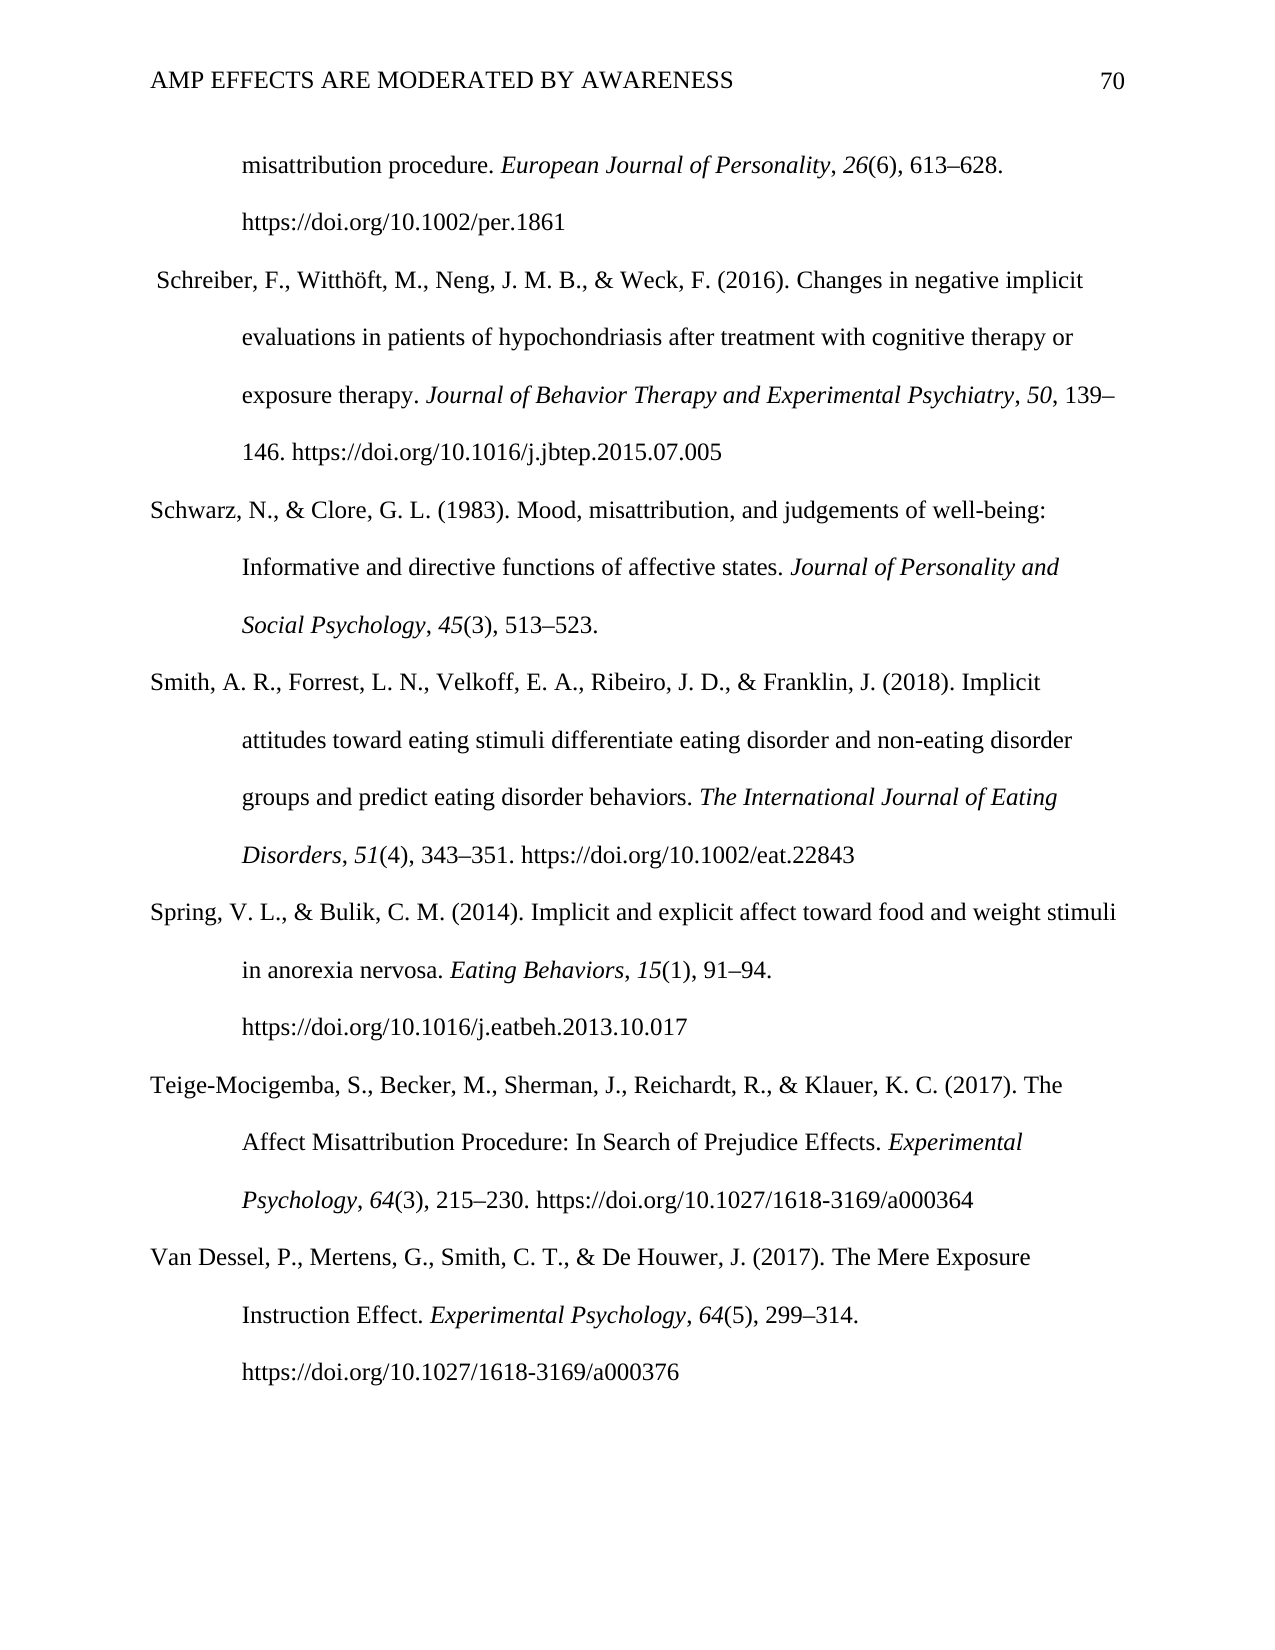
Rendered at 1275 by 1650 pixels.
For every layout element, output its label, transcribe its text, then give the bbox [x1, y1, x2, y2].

text Spring, V. L., & Bulik, C. M. (2014). Implicit and explicit affect toward food and weight stimuli in anorexia nervosa. Eating Behaviors, 15(1), 91–94. https://doi.org/10.1016/j.eatbeh.2013.10.017 [150, 897, 1125, 1041]
text Smith, A. R., Forrest, L. N., Velkoff, E. A., Ribeiro, J. D., & Franklin, J. (2018). Implicit attitudes toward eating stimuli differentiate eating disorder and non-eating disorder groups and predict eating disorder behaviors. The International Journal of Eating Disorders, 51(4), 343–351. https://doi.org/10.1002/eat.22843 [150, 667, 1125, 869]
text Schwarz, N., & Clore, G. L. (1983). Mood, misattribution, and judgements of well-being: Informative and directive functions of affective states. Journal of Personality and Social Psychology, 45(3), 513–523. [150, 495, 1125, 639]
text Schreiber, F., Witthöft, M., Neng, J. M. B., & Weck, F. (2016). Changes in negative implicit evaluations in patients of hypochondriasis after treatment with cognitive therapy or exposure therapy. Journal of Behavior Therapy and Experimental Psychiatry, 50, 139–146. https://doi.org/10.1016/j.jbtep.2015.07.005 [150, 265, 1125, 466]
text Teige-Mocigemba, S., Becker, M., Sherman, J., Reichardt, R., & Klauer, K. C. (2017). The Affect Misattribution Procedure: In Search of Prejudice Effects. Experimental Psychology, 64(3), 215–230. https://doi.org/10.1027/1618-3169/a000364 [150, 1070, 1125, 1214]
text Van Dessel, P., Mertens, G., Smith, C. T., & De Houwer, J. (2017). The Mere Exposure Instruction Effect. Experimental Psychology, 64(5), 299–314. https://doi.org/10.1027/1618-3169/a000376 [150, 1242, 1125, 1386]
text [150, 150, 1125, 236]
